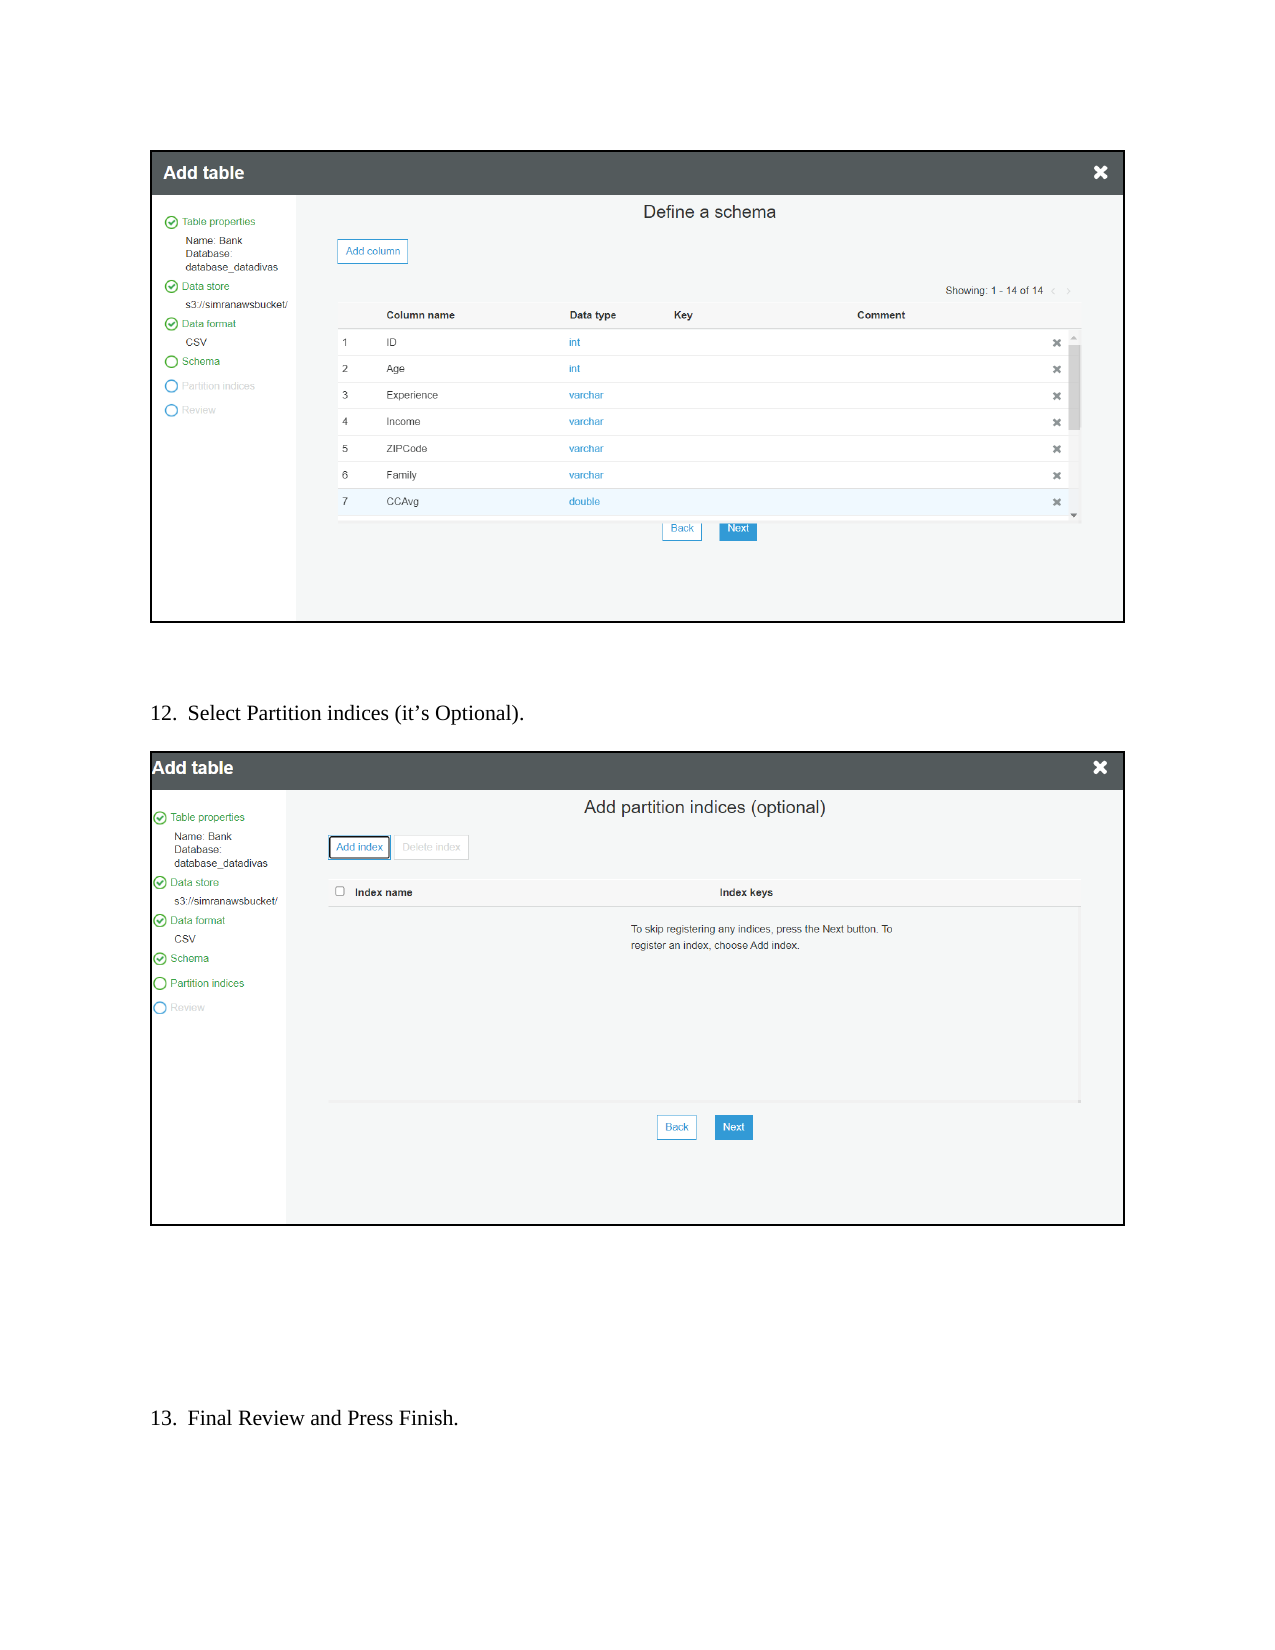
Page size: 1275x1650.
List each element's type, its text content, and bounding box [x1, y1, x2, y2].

picture [152, 152, 1123, 621]
picture [152, 753, 1123, 1224]
list Select Partition indices (it’s Optional). [150, 700, 1125, 725]
list Final Review and Press Finish. [150, 1405, 1125, 1430]
